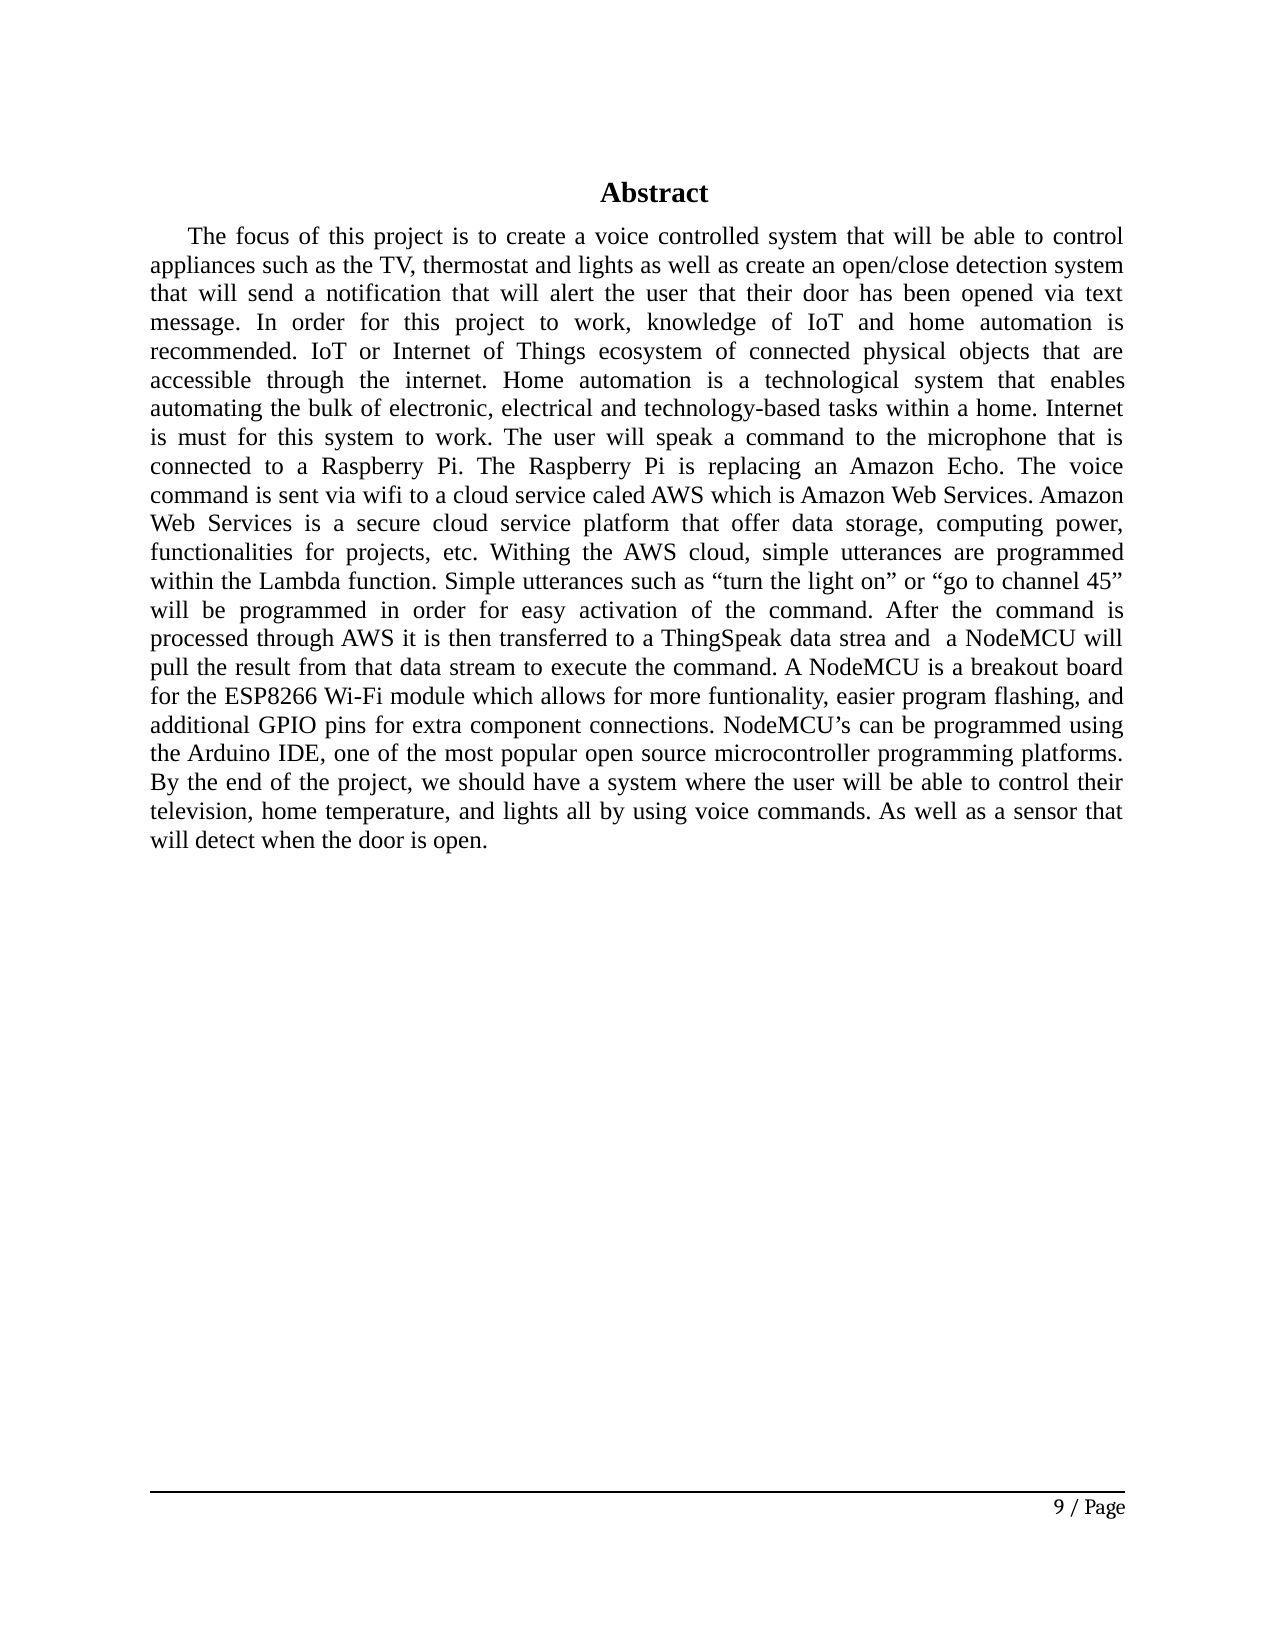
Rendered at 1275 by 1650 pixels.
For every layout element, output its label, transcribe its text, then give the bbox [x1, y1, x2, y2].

text The focus of this project is to create a voice controlled system that will be able to control appliances such as the TV, thermostat and lights as well as create an open/close detection system that will send a notification that will alert the user that their door has been opened via text message. In order for this project to work, knowledge of IoT and home automation is recommended. IoT or Internet of Things ecosystem of connected physical objects that are accessible through the internet. Home automation is a technological system that enables automating the bulk of electronic, electrical and technology-based tasks within a home. Internet is must for this system to work. The user will speak a command to the microphone that is connected to a Raspberry Pi. The Raspberry Pi is replacing an Amazon Echo. The voice command is sent via wifi to a cloud service caled AWS which is Amazon Web Services. Amazon Web Services is a secure cloud service platform that offer data storage, computing power, functionalities for projects, etc. Withing the AWS cloud, simple utterances are programmed within the Lambda function. Simple utterances such as “turn the light on” or “go to channel 45” will be programmed in order for easy activation of the command. After the command is processed through AWS it is then transferred to a ThingSpeak data strea and a NodeMCU will pull the result from that data stream to execute the command. A NodeMCU is a breakout board for the ESP8266 Wi-Fi module which allows for more funtionality, easier program flashing, and additional GPIO pins for extra component connections. NodeMCU’s can be programmed using the Arduino IDE, one of the most popular open source microcontroller programming platforms. By the end of the project, we should have a system where the user will be able to control their television, home temperature, and lights all by using voice commands. As well as a sensor that will detect when the door is open. [150, 221, 1125, 853]
text Abstract [600, 175, 1125, 208]
